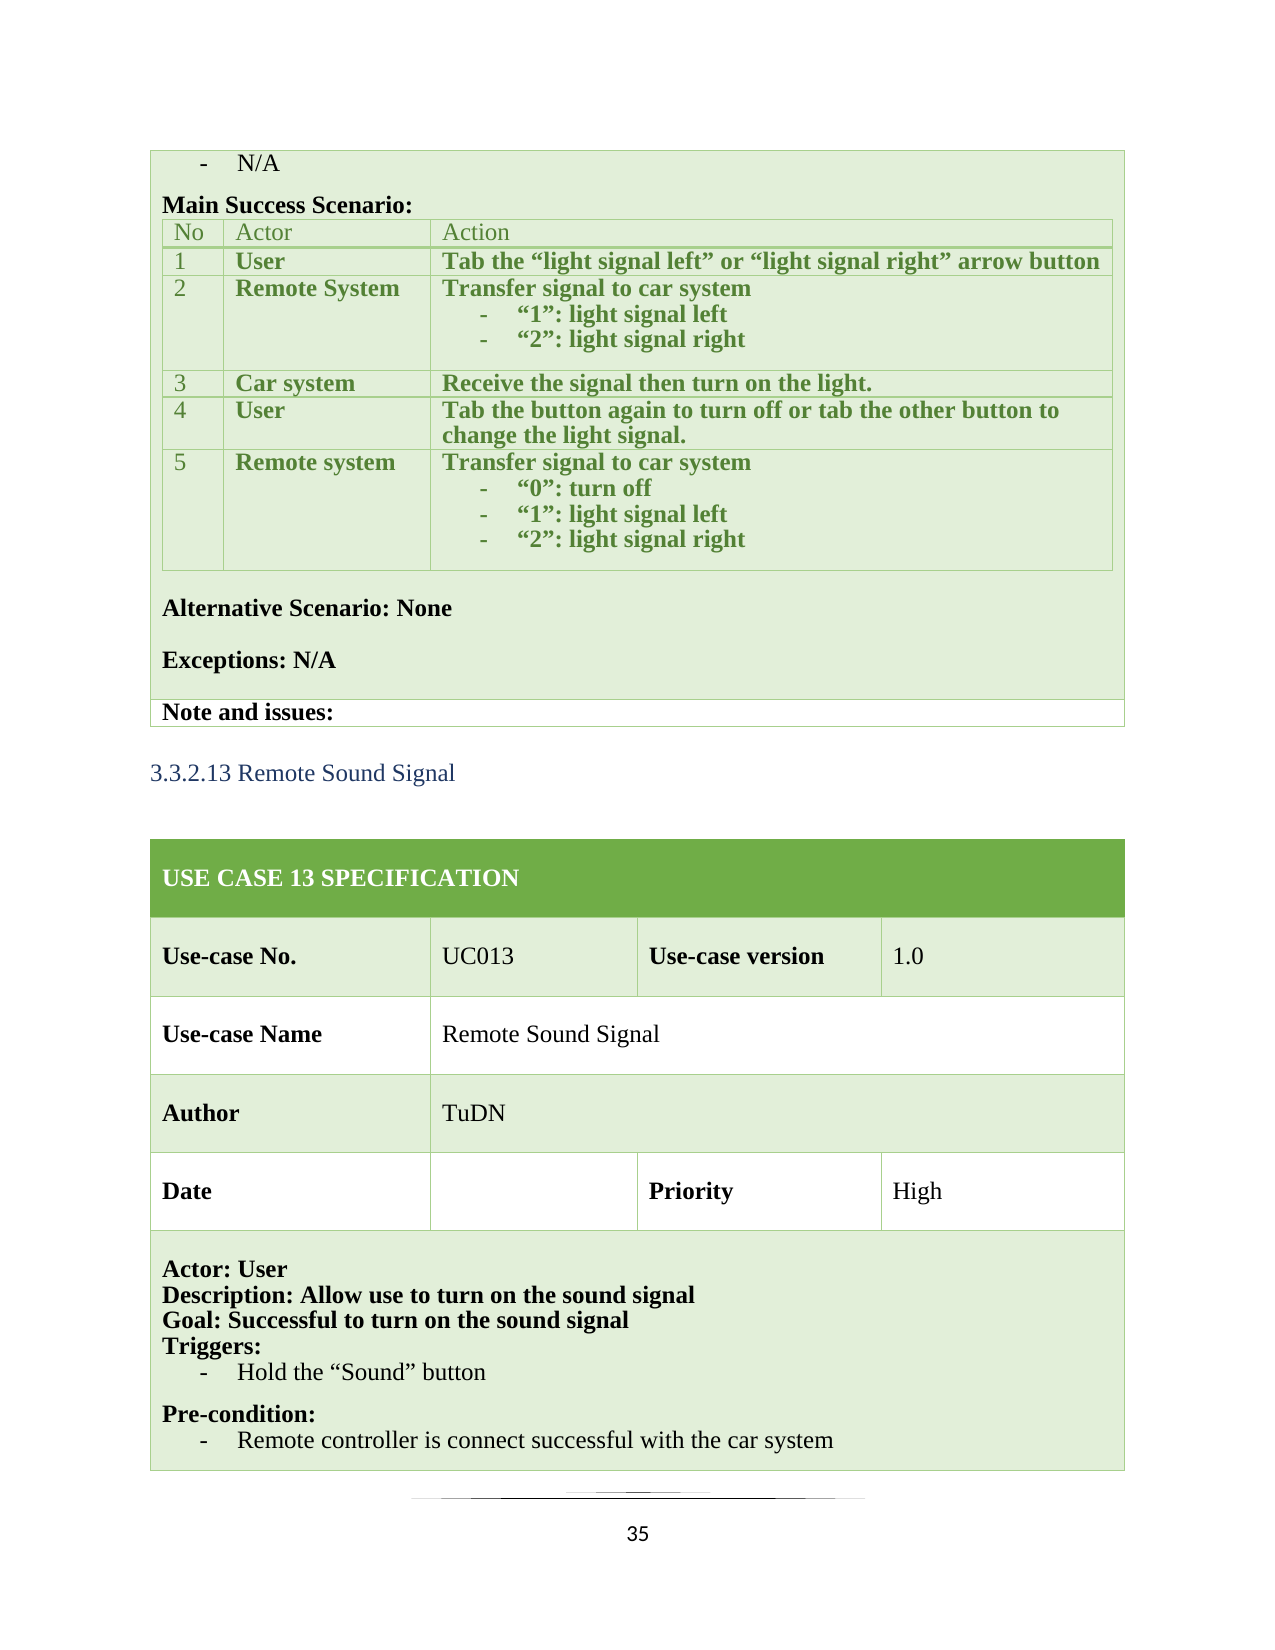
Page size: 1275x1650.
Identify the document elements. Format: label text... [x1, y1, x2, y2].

subtitle 3.3.2.13 Remote Sound Signal [150, 758, 1125, 786]
table_cell Use-case version [638, 918, 881, 996]
table_cell UC013 [431, 918, 637, 996]
table_cell 1.0 [882, 918, 1124, 996]
table_cell Remote Sound Signal [431, 997, 1124, 1074]
table_cell Use-case Name [151, 997, 430, 1074]
table_cell High [882, 1153, 1124, 1230]
table_cell Author [151, 1075, 430, 1152]
table_cell Use-case No. [151, 918, 430, 996]
table_header USE CASE 13 SPECIFICATION [151, 840, 1124, 917]
table_cell TuDN [431, 1075, 1124, 1152]
table_cell [431, 1153, 637, 1230]
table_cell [151, 1231, 1124, 1470]
table_cell Priority [638, 1153, 881, 1230]
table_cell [151, 151, 1124, 699]
table_cell Date [151, 1153, 430, 1230]
table_cell Note and issues: [151, 700, 1124, 726]
